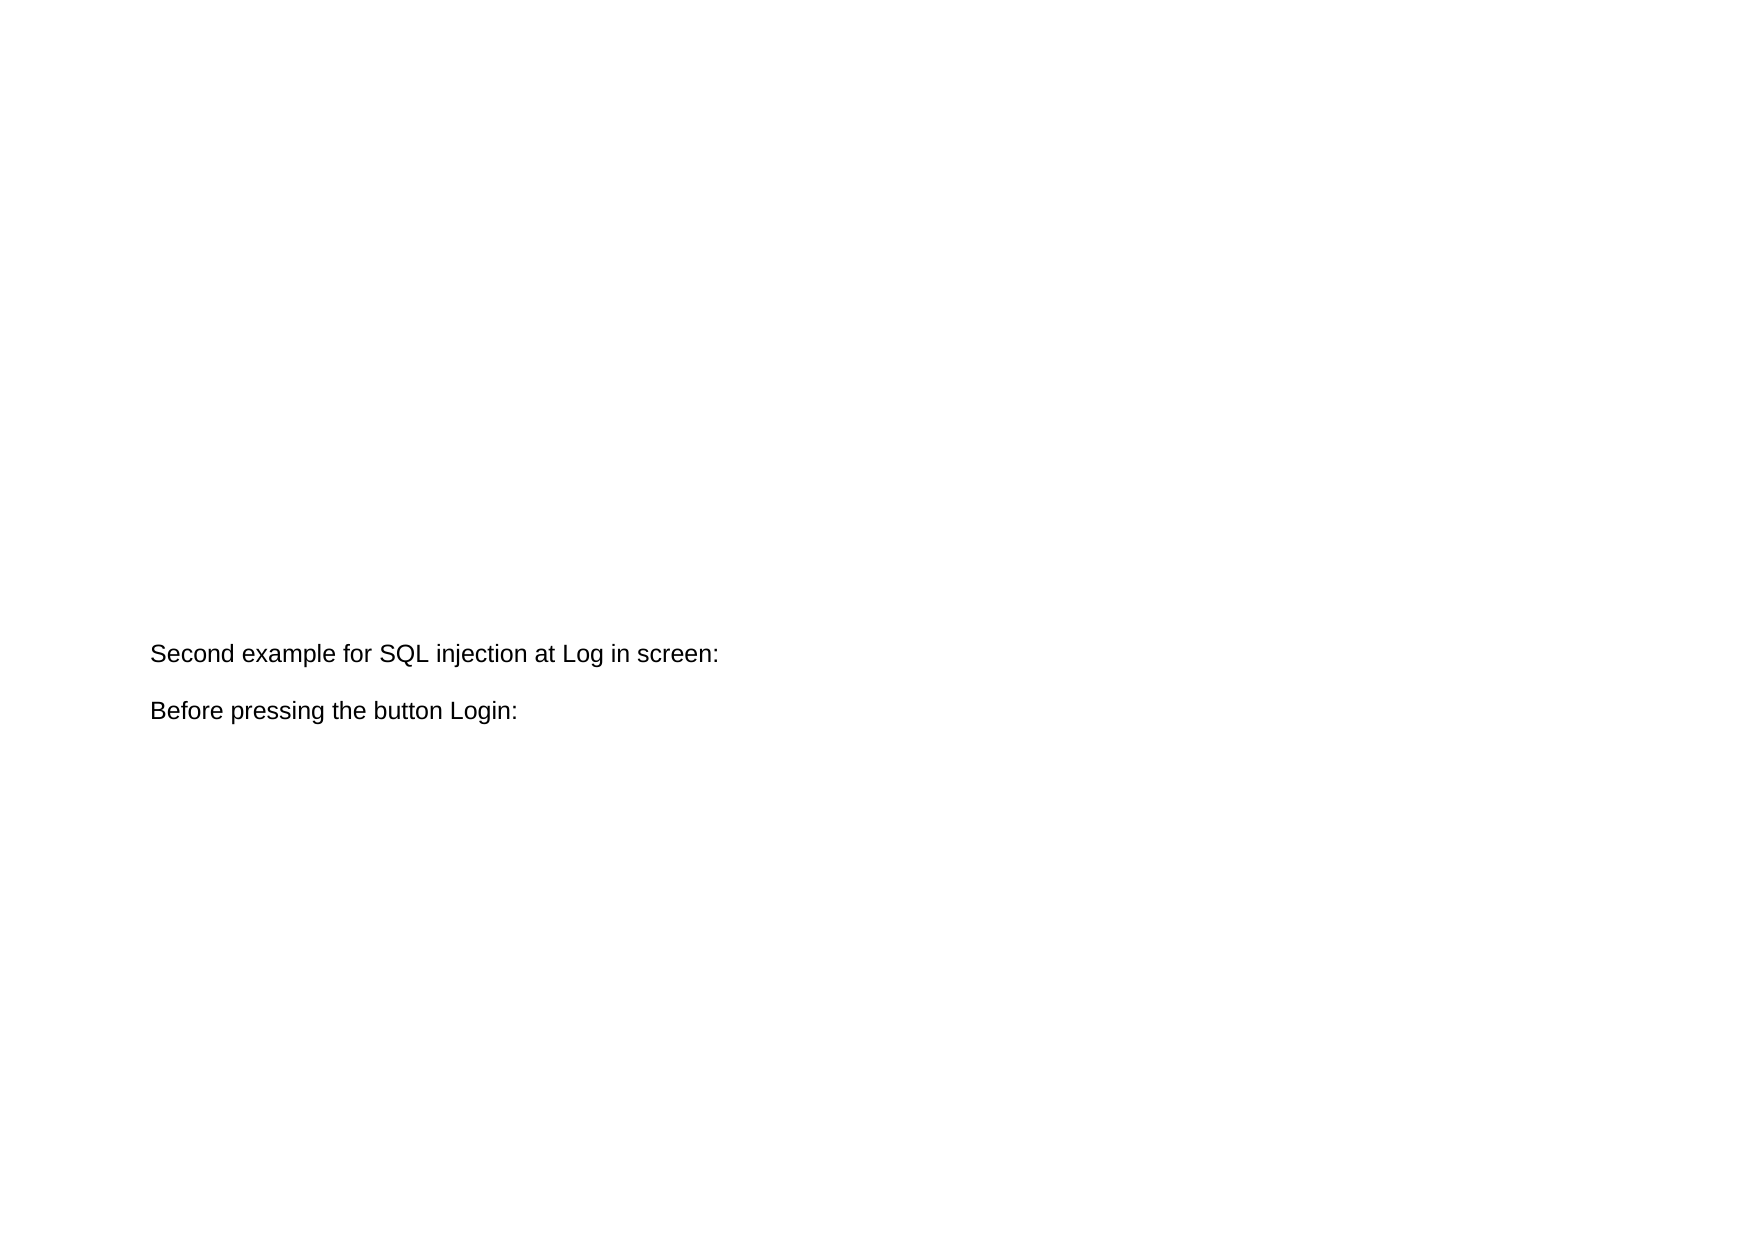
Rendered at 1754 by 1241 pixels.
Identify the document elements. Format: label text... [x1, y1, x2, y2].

text Second example for SQL injection at Log in screen: [150, 639, 1604, 667]
text Before pressing the button Login: [150, 696, 1604, 725]
